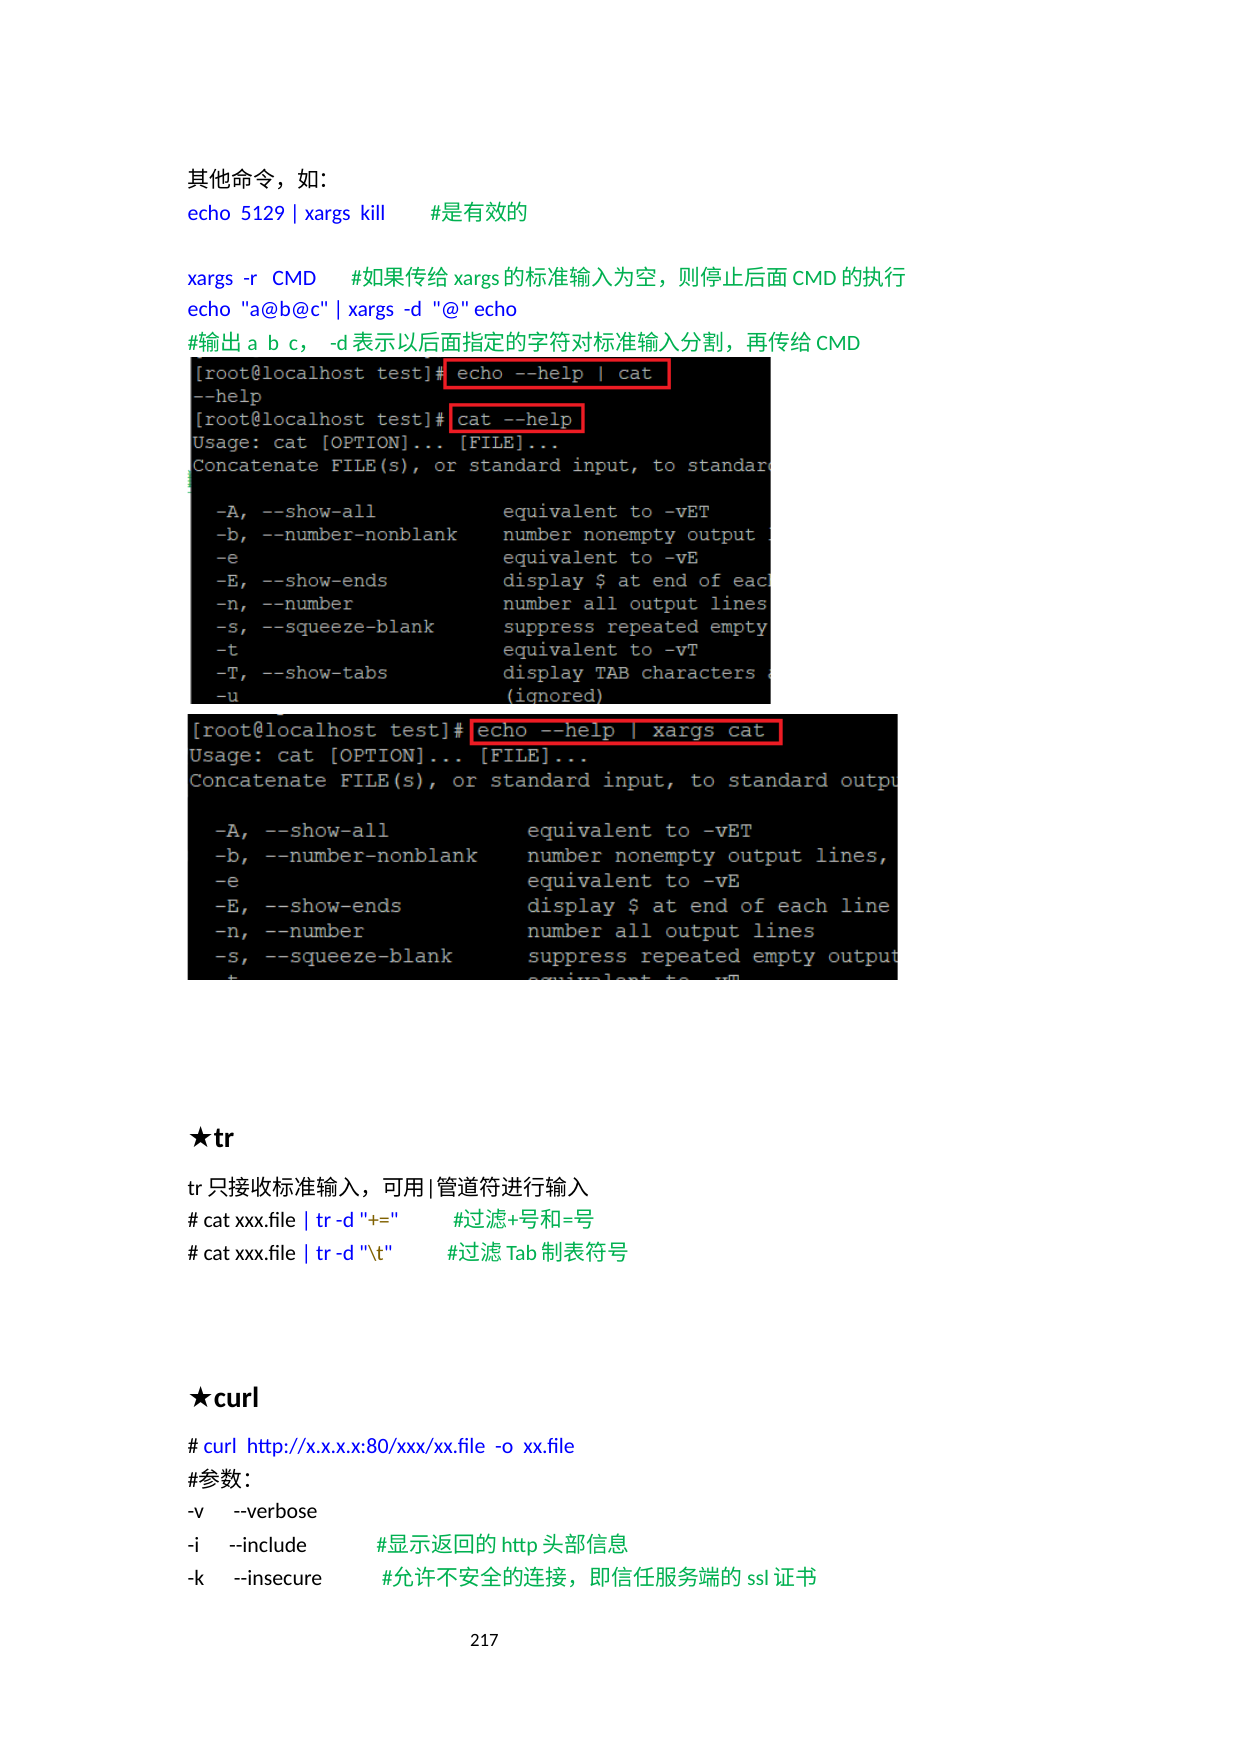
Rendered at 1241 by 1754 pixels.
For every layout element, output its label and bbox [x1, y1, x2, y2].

picture [187, 714, 898, 980]
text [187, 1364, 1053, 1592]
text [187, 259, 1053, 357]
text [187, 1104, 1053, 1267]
picture [187, 357, 771, 704]
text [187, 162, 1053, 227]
